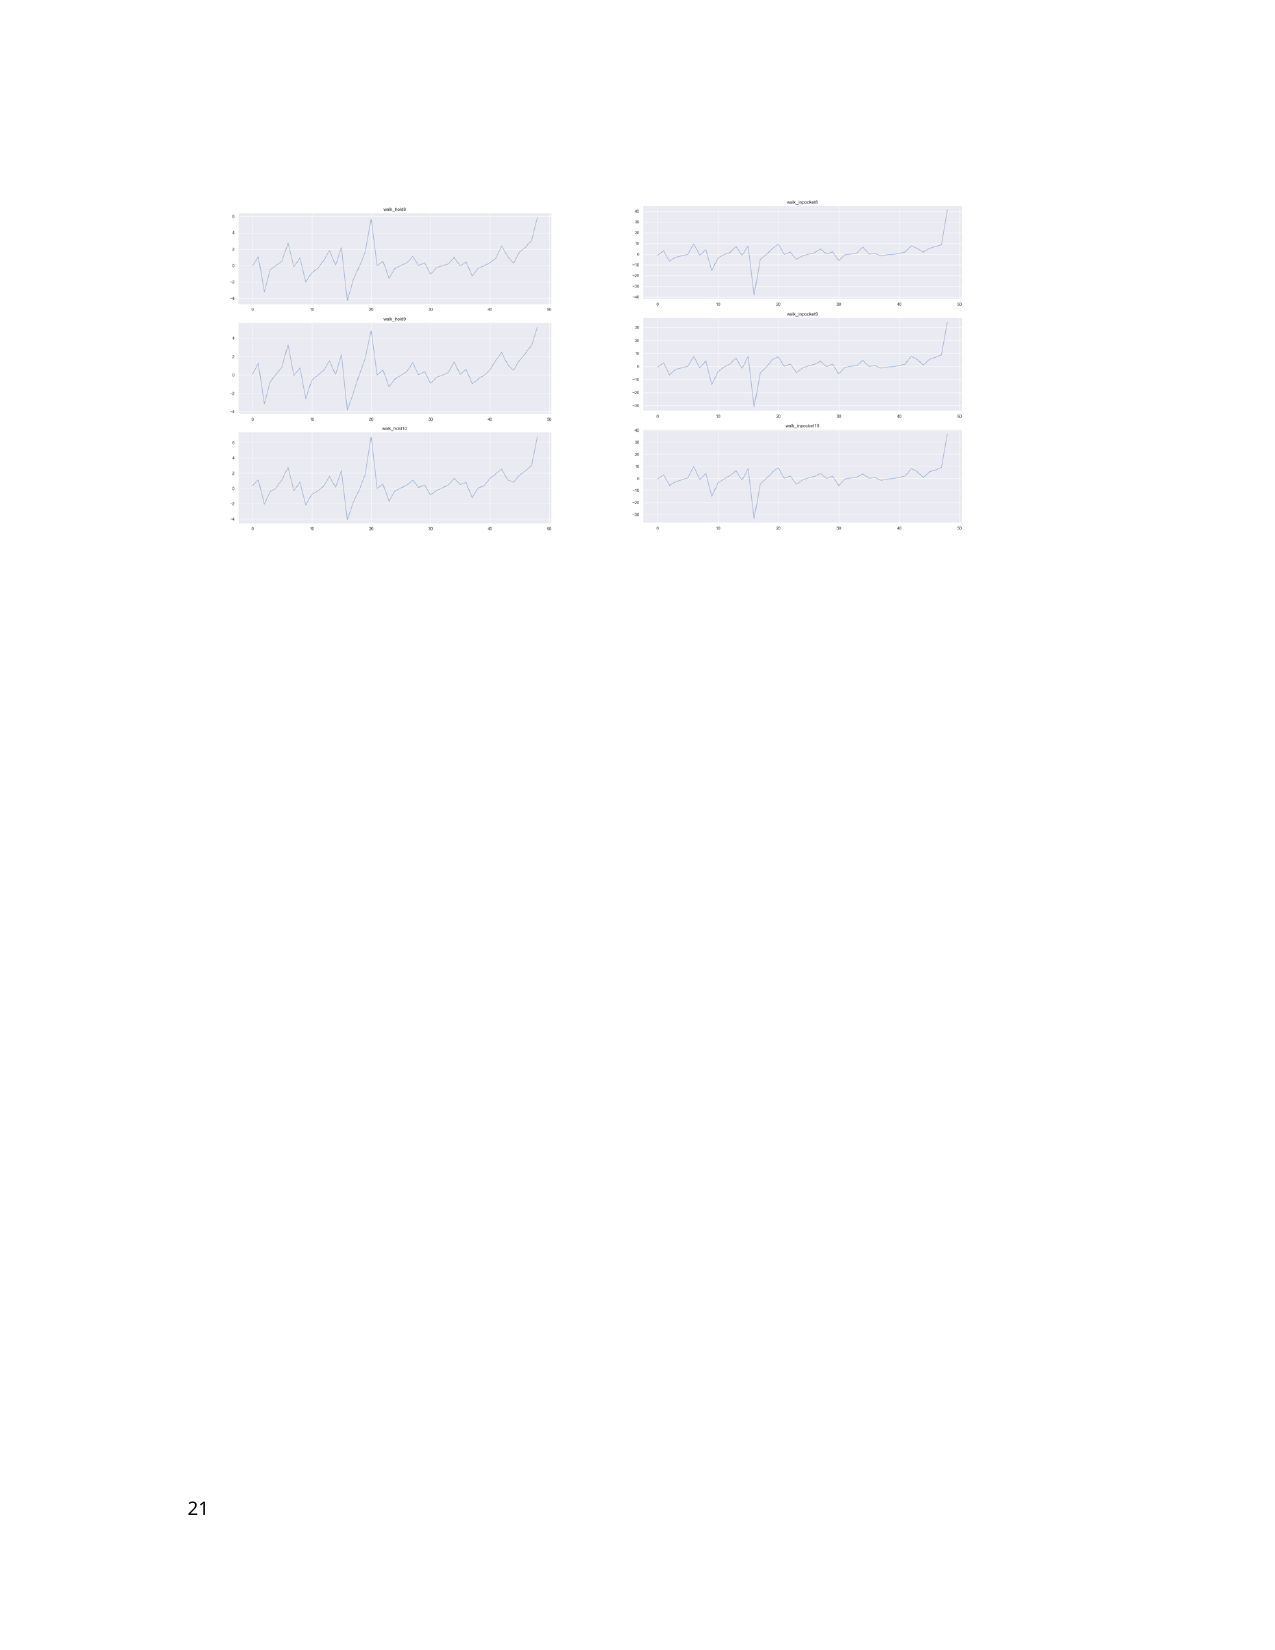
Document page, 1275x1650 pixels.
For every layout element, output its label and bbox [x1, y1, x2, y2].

picture [187, 156, 1003, 568]
